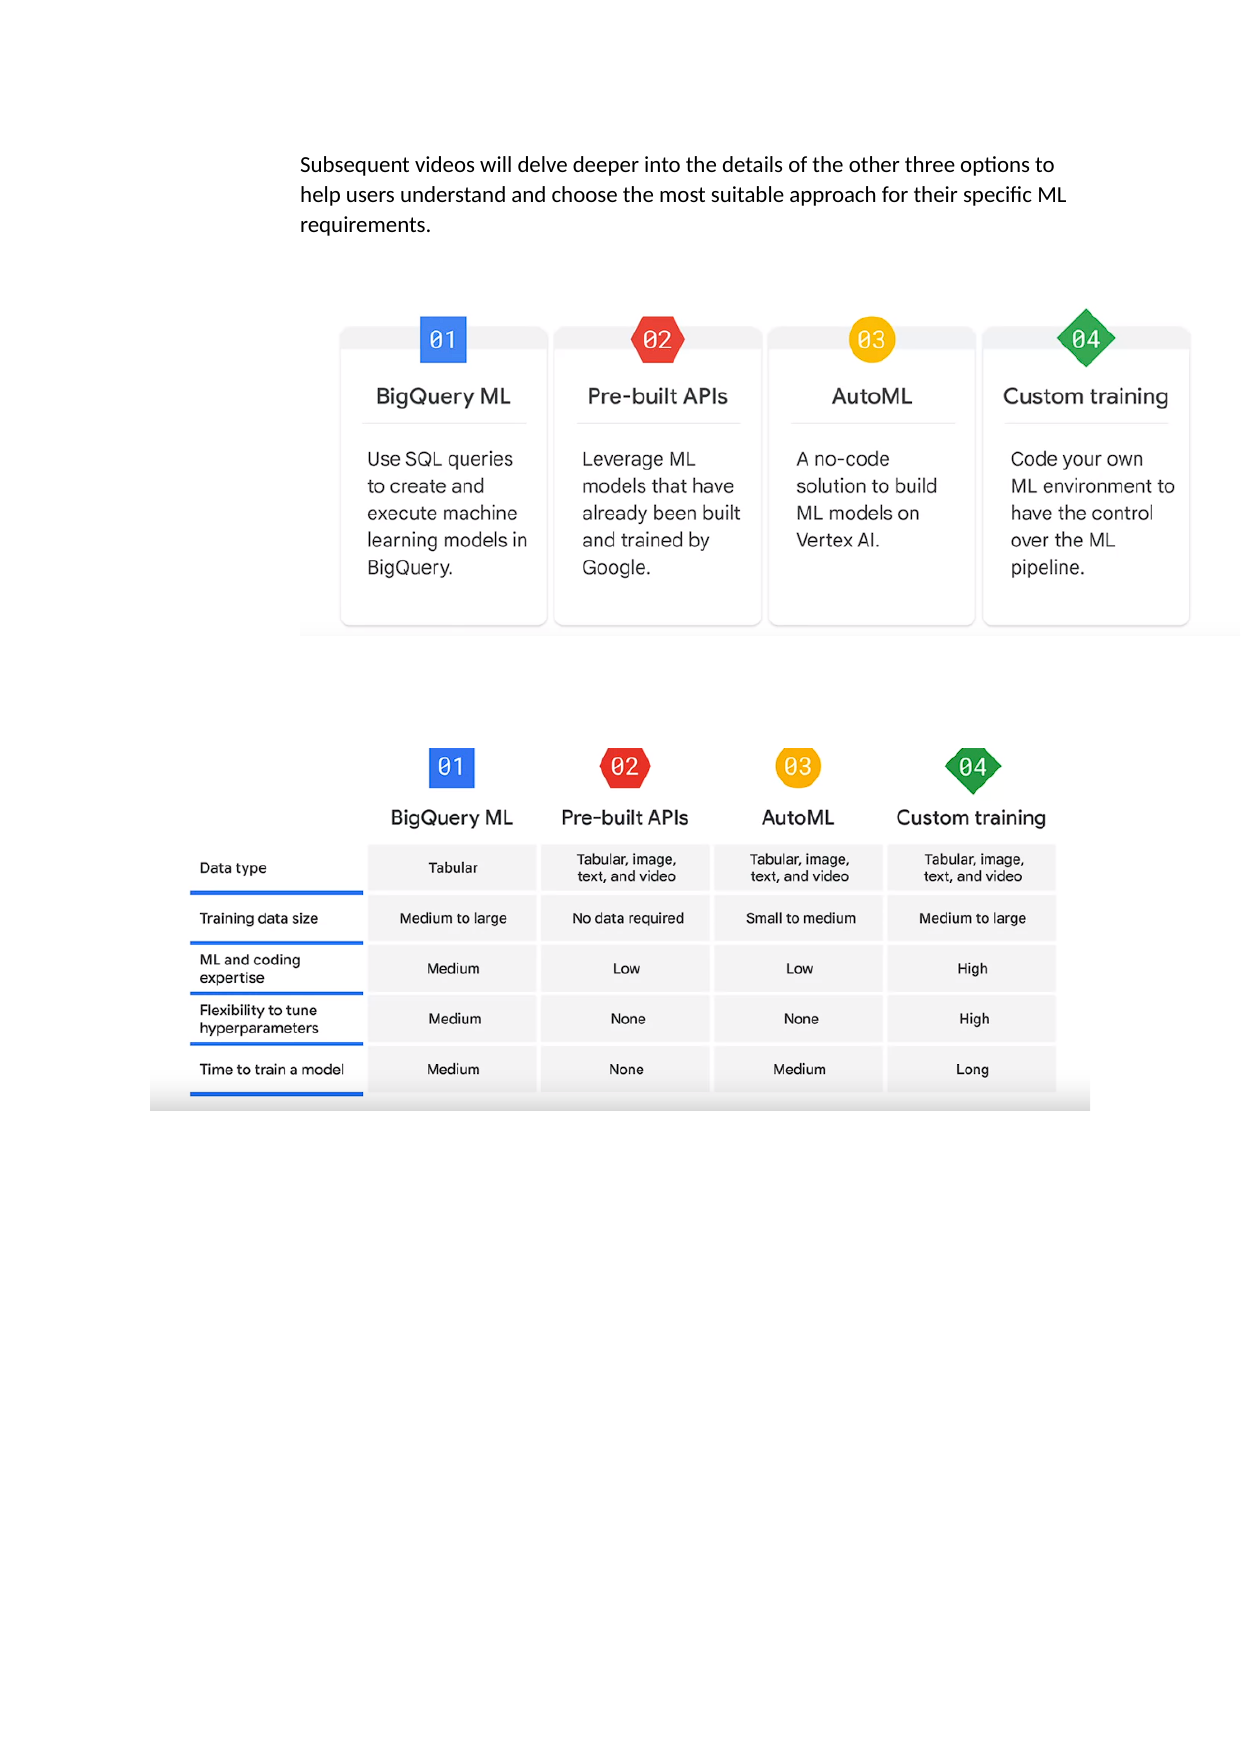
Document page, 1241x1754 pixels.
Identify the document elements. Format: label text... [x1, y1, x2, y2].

text Subsequent videos will delve deeper into the details of the other three options to help users understand and choose the most suitable approach for their specific ML requirements. [300, 150, 1090, 238]
picture [300, 257, 1241, 636]
picture [150, 748, 1091, 1111]
